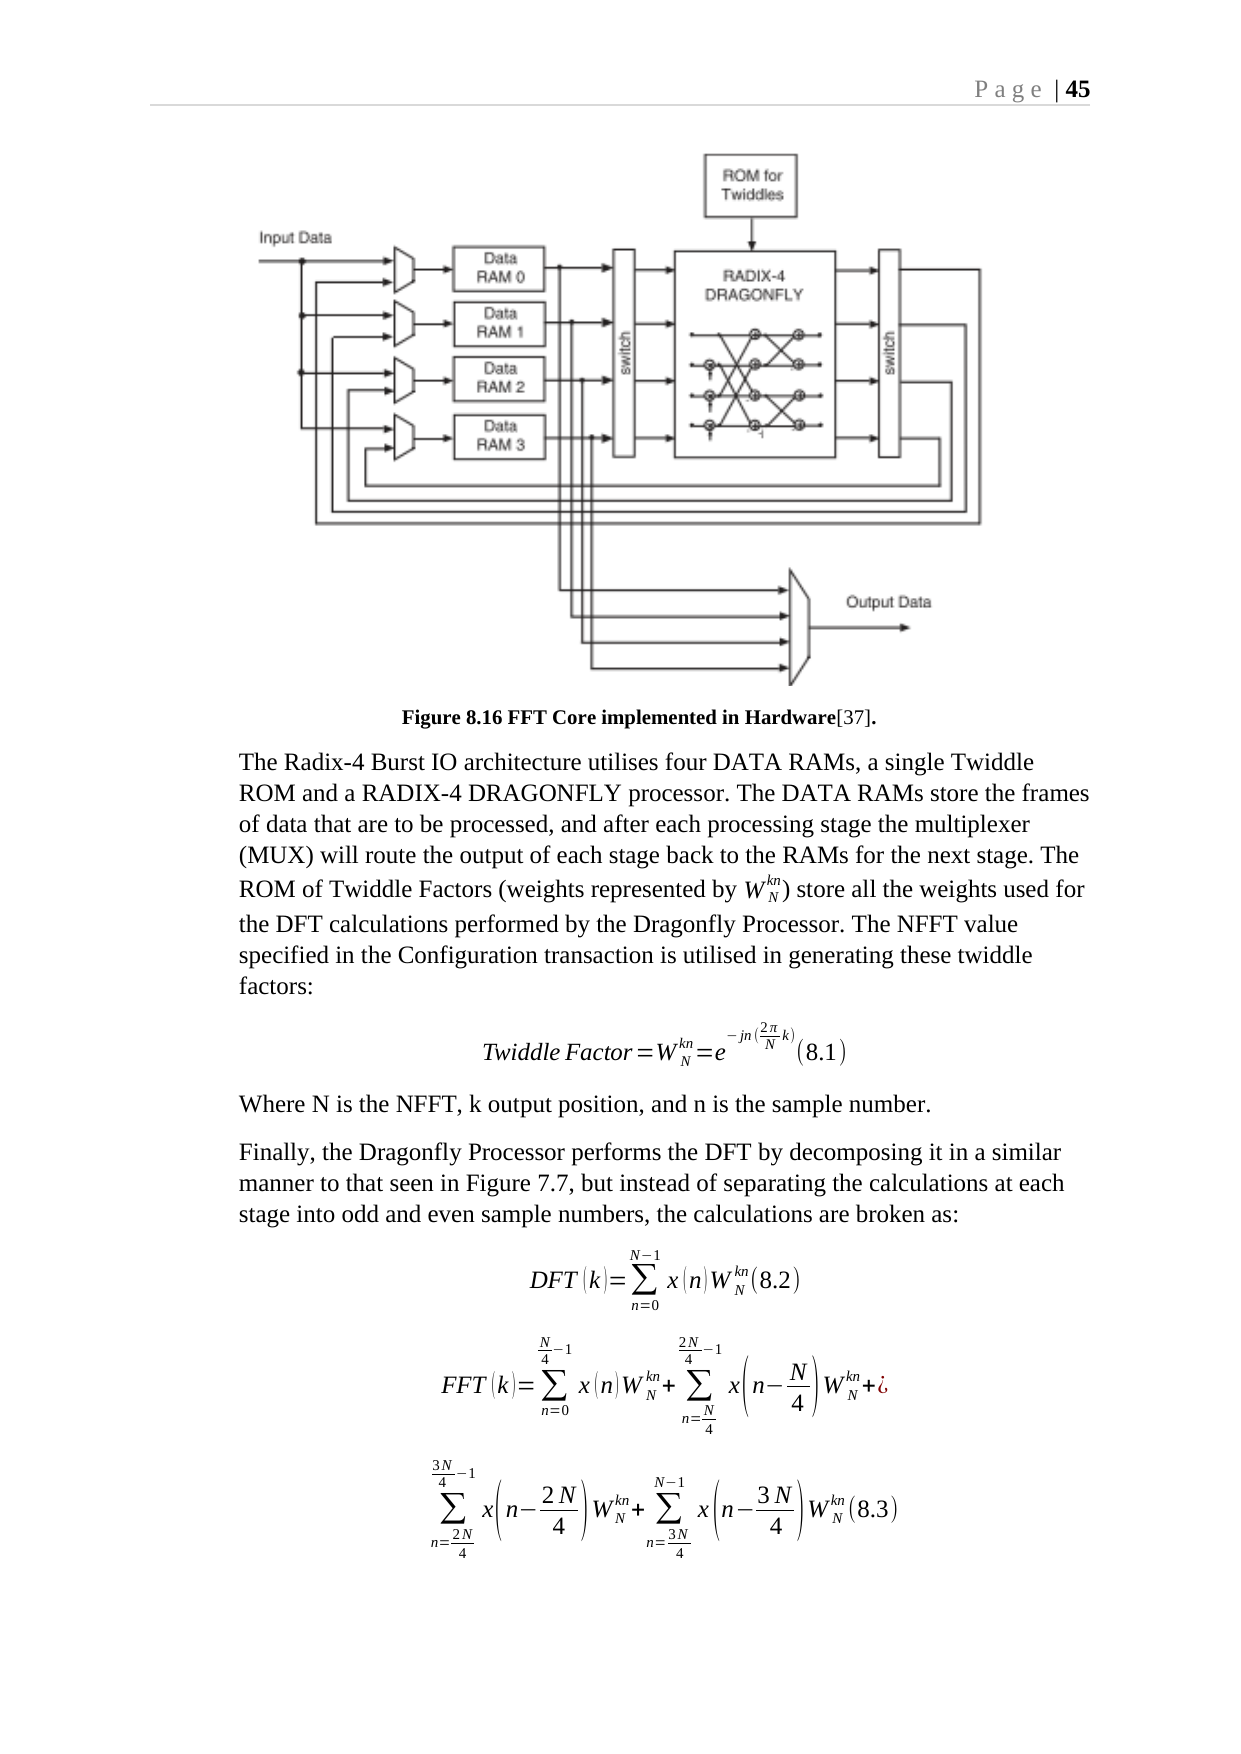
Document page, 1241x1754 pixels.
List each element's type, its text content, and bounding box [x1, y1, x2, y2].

text Where N is the NFFT, k output position, and n is the sample number. [239, 1089, 1090, 1118]
text The Radix-4 Burst IO architecture utilises four DATA RAMs, a single Twiddle ROM and a RADIX-4 DRAGONFLY processor. The DATA RAMs store the frames of data that are to be processed, and after each processing stage the multiplexer (MUX) will route the output of each stage back to the RAMs for the next stage. The ROM of Twiddle Factors (weights represented by ) store all the weights used for the DFT calculations performed by the Dragonfly Processor. The NFFT value specified in the Configuration transaction is utilised in generating these twiddle factors: [239, 747, 1090, 999]
text Figure 8.16 FFT Core implemented in Hardware[37]. [187, 705, 1090, 729]
picture [253, 150, 987, 686]
text Finally, the Dragonfly Processor performs the DFT by decomposing it in a similar manner to that seen in Figure 7.7, but instead of separating the calculations at each stage into odd and even sample numbers, the calculations are broken as: [239, 1137, 1090, 1228]
